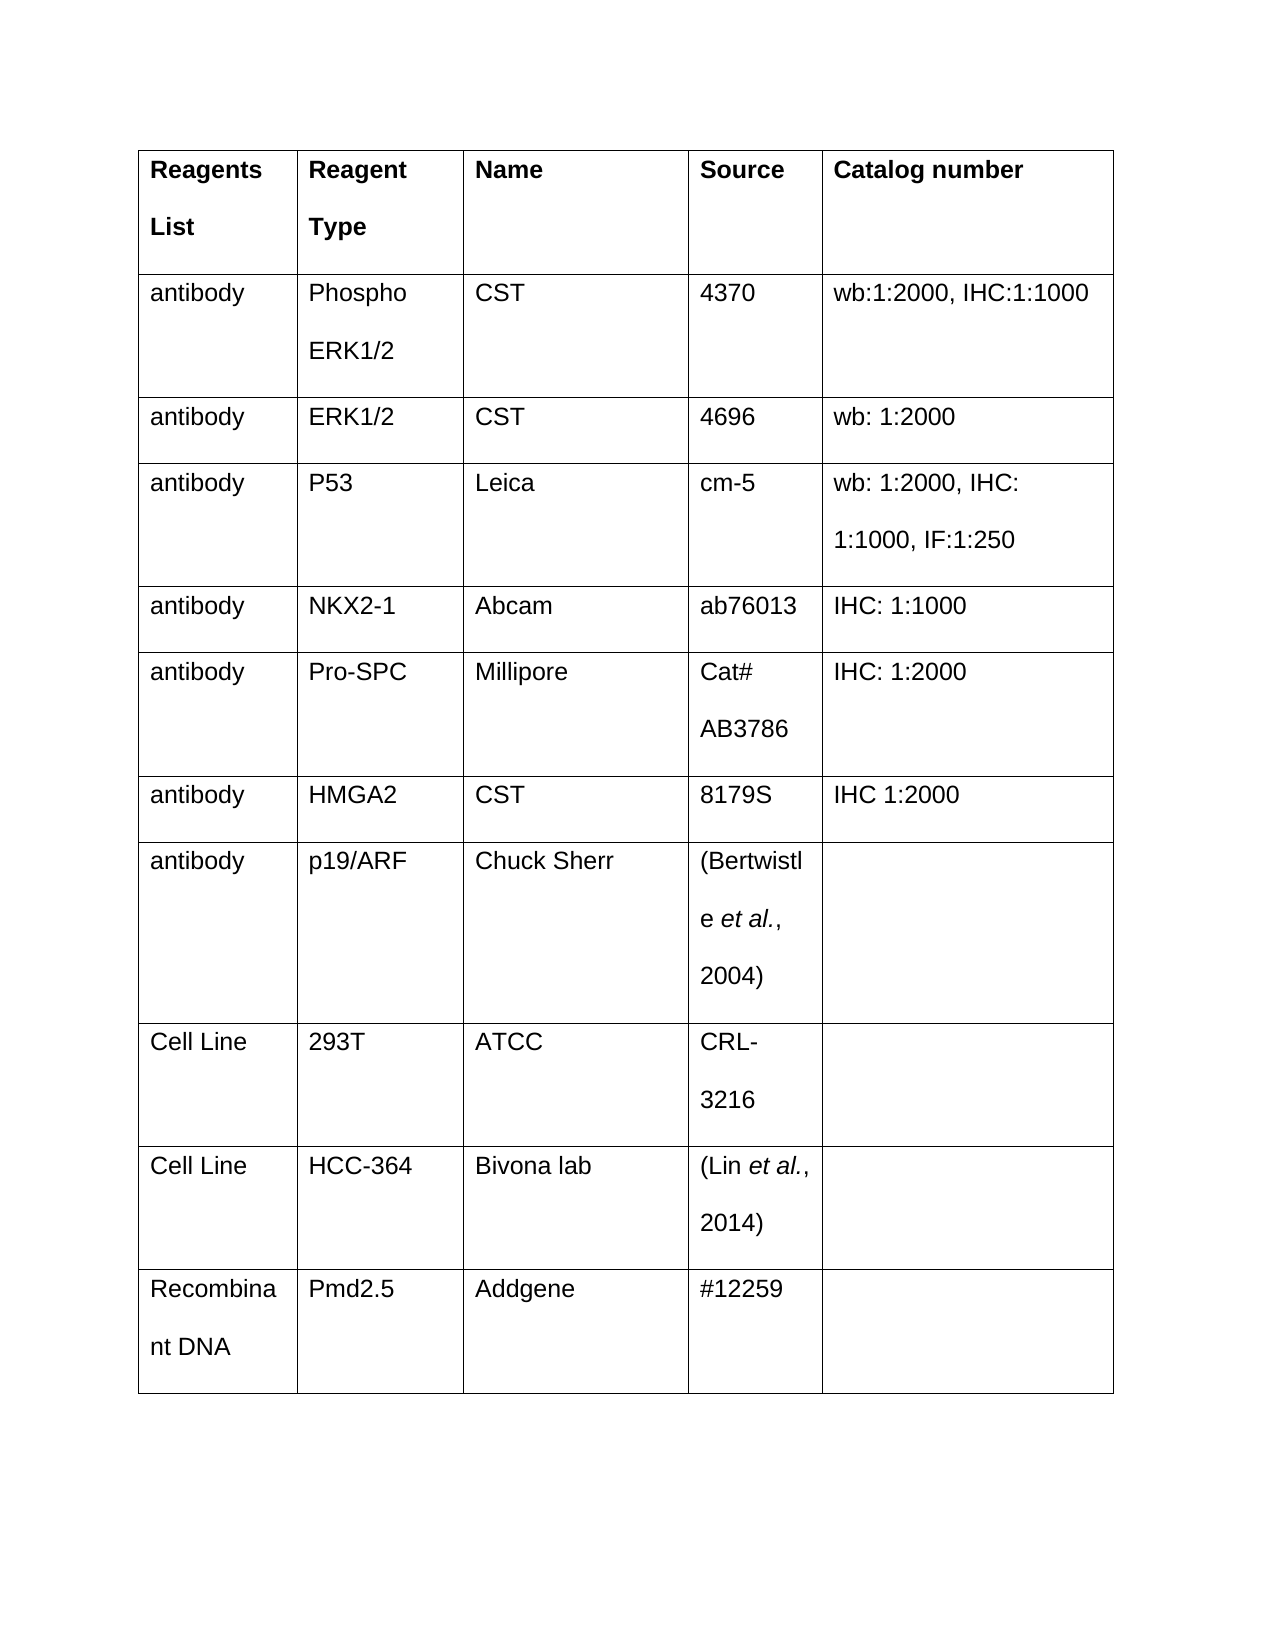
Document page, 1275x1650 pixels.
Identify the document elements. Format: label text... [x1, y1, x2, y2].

table_cell Recombinant DNA [139, 1270, 297, 1393]
table_cell Pro-SPC [298, 653, 463, 776]
table_cell Chuck Sherr [464, 843, 688, 1022]
table_cell cm-5 [689, 464, 822, 586]
table_cell 293T [298, 1024, 463, 1146]
table_header Reagents List [139, 151, 297, 273]
table_cell Addgene [464, 1270, 688, 1393]
table_cell (Lin et al., 2014) [689, 1147, 822, 1269]
table_cell [823, 1024, 1113, 1146]
table_cell CRL-3216 [689, 1024, 822, 1146]
table_cell 4370 [689, 275, 822, 397]
table_cell P53 [298, 464, 463, 586]
table_cell wb: 1:2000 [823, 398, 1113, 463]
table_cell Cell Line [139, 1024, 297, 1146]
table_cell p19/ARF [298, 843, 463, 1022]
table_cell Bivona lab [464, 1147, 688, 1269]
table_cell antibody [139, 587, 297, 652]
table_cell Leica [464, 464, 688, 586]
table_cell ab76013 [689, 587, 822, 652]
table_cell Cell Line [139, 1147, 297, 1269]
table_header Reagent Type [298, 151, 463, 273]
table_header Name [464, 151, 688, 273]
table_cell IHC 1:2000 [823, 777, 1113, 842]
table_header Source [689, 151, 822, 273]
table_cell Phospho ERK1/2 [298, 275, 463, 397]
table_cell wb:1:2000, IHC:1:1000 [823, 275, 1113, 397]
table_cell [823, 843, 1113, 1022]
table_cell (Bertwistle et al., 2004) [689, 843, 822, 1022]
table_cell CST [464, 275, 688, 397]
table_cell Millipore [464, 653, 688, 776]
table_cell CST [464, 777, 688, 842]
table_cell antibody [139, 843, 297, 1022]
table_cell HCC-364 [298, 1147, 463, 1269]
table_cell Pmd2.5 [298, 1270, 463, 1393]
table_cell IHC: 1:1000 [823, 587, 1113, 652]
table_cell antibody [139, 464, 297, 586]
table_cell 8179S [689, 777, 822, 842]
table_cell Abcam [464, 587, 688, 652]
table_cell ERK1/2 [298, 398, 463, 463]
table_cell #12259 [689, 1270, 822, 1393]
table_cell antibody [139, 653, 297, 776]
table_cell IHC: 1:2000 [823, 653, 1113, 776]
table_header Catalog number [823, 151, 1113, 273]
table_cell [823, 1270, 1113, 1393]
table_cell HMGA2 [298, 777, 463, 842]
table_cell ATCC [464, 1024, 688, 1146]
table_cell antibody [139, 275, 297, 397]
table_cell wb: 1:2000, IHC: 1:1000, IF:1:250 [823, 464, 1113, 586]
table_cell 4696 [689, 398, 822, 463]
table_cell [823, 1147, 1113, 1269]
table_cell Cat# AB3786 [689, 653, 822, 776]
table_cell NKX2-1 [298, 587, 463, 652]
table_cell antibody [139, 777, 297, 842]
table_cell antibody [139, 398, 297, 463]
table_cell CST [464, 398, 688, 463]
